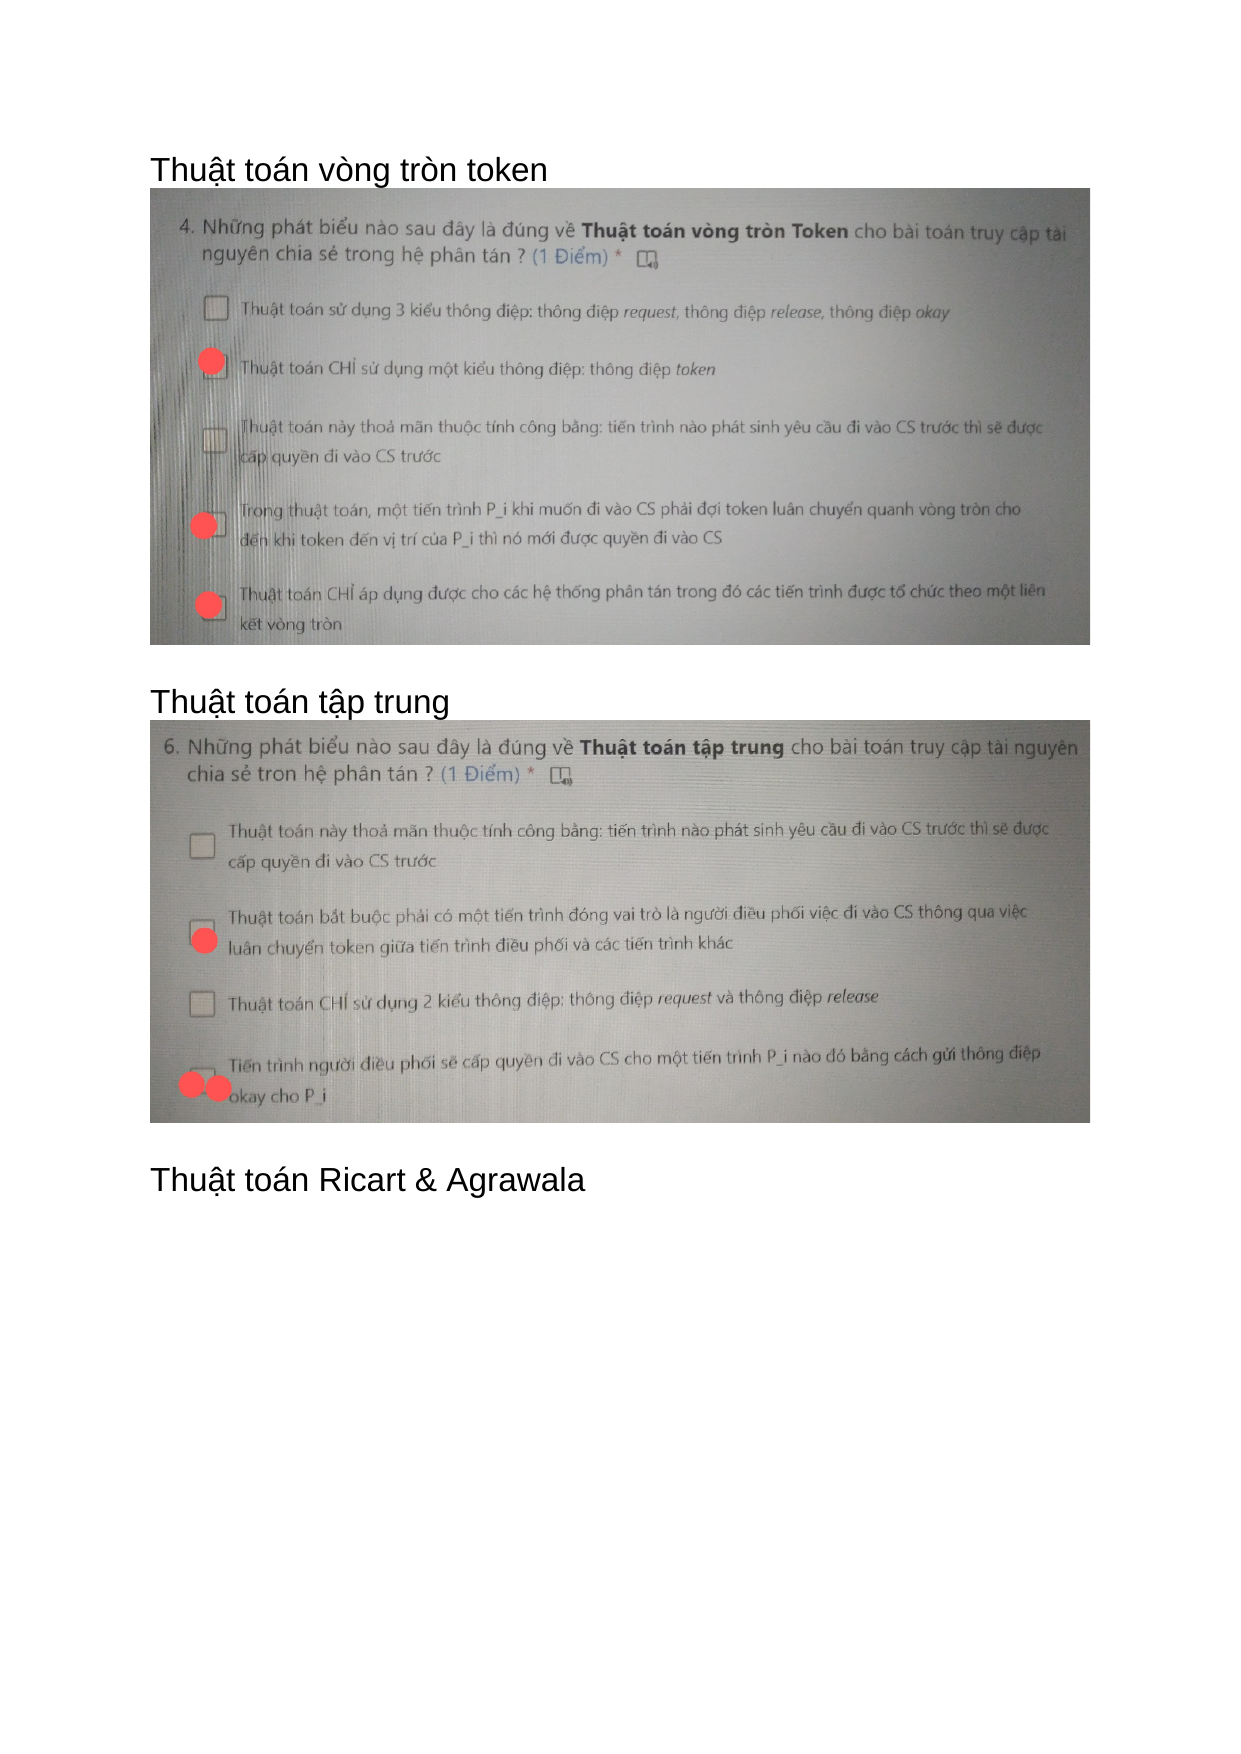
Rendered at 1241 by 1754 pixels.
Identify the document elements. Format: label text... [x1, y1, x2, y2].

subtitle Thuật toán vòng tròn token [150, 150, 1090, 188]
picture [150, 188, 1091, 645]
subtitle Thuật toán Ricart & Agrawala [150, 1160, 1090, 1199]
picture [150, 720, 1091, 1123]
subtitle Thuật toán tập trung [150, 682, 1090, 720]
